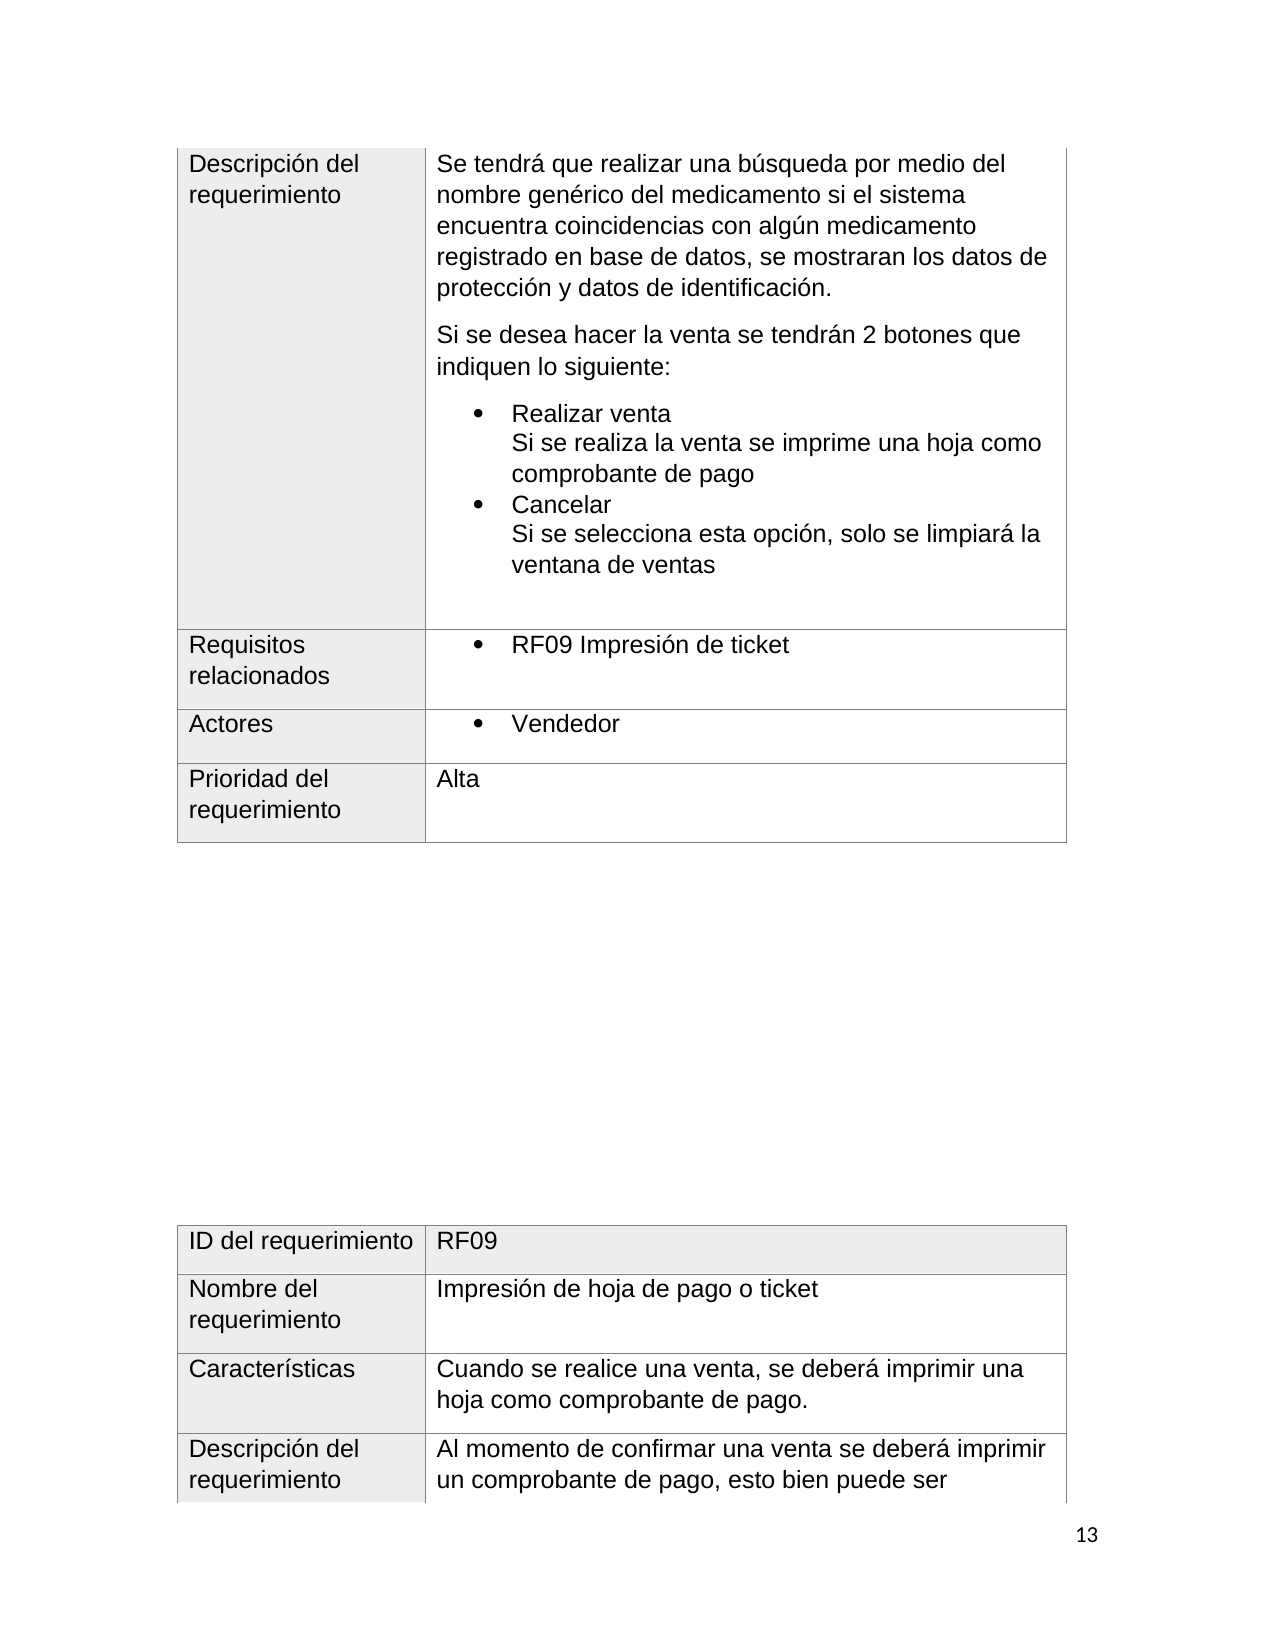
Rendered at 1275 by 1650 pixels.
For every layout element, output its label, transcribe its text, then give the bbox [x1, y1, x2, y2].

table_cell Requisitos relacionados [178, 630, 425, 708]
table_cell Impresión de hoja de pago o ticket [426, 1275, 1066, 1353]
table_cell Cuando se realice una venta, se deberá imprimir una hoja como comprobante de pago. [426, 1354, 1066, 1433]
table_cell RF09 Impresión de ticket [426, 630, 1066, 708]
table_cell Alta [426, 764, 1066, 842]
table_cell Se tendrá que realizar una búsqueda por medio del nombre genérico del medicamento si el sistema encuentra coincidencias con algún medicamento registrado en base de datos, se mostraran los datos de protección y datos de identificación. Si se desea hacer la venta se tendrán 2 botones que indiquen lo siguiente: Realizar venta Si se realiza la venta se imprime una hoja como comprobante de pago Cancelar Si se selecciona esta opción, solo se limpiará la ventana de ventas [426, 148, 1066, 629]
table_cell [426, 1434, 1066, 1502]
table_cell Actores [178, 710, 425, 763]
table_cell Nombre del requerimiento [178, 1275, 425, 1353]
table_header ID del requerimiento [178, 1226, 425, 1273]
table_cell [178, 1434, 425, 1502]
table_header RF09 [426, 1226, 1066, 1273]
table_cell Características [178, 1354, 425, 1433]
table_cell Descripción del requerimiento [178, 148, 425, 629]
table_cell Vendedor [426, 710, 1066, 763]
table_cell Prioridad del requerimiento [178, 764, 425, 842]
